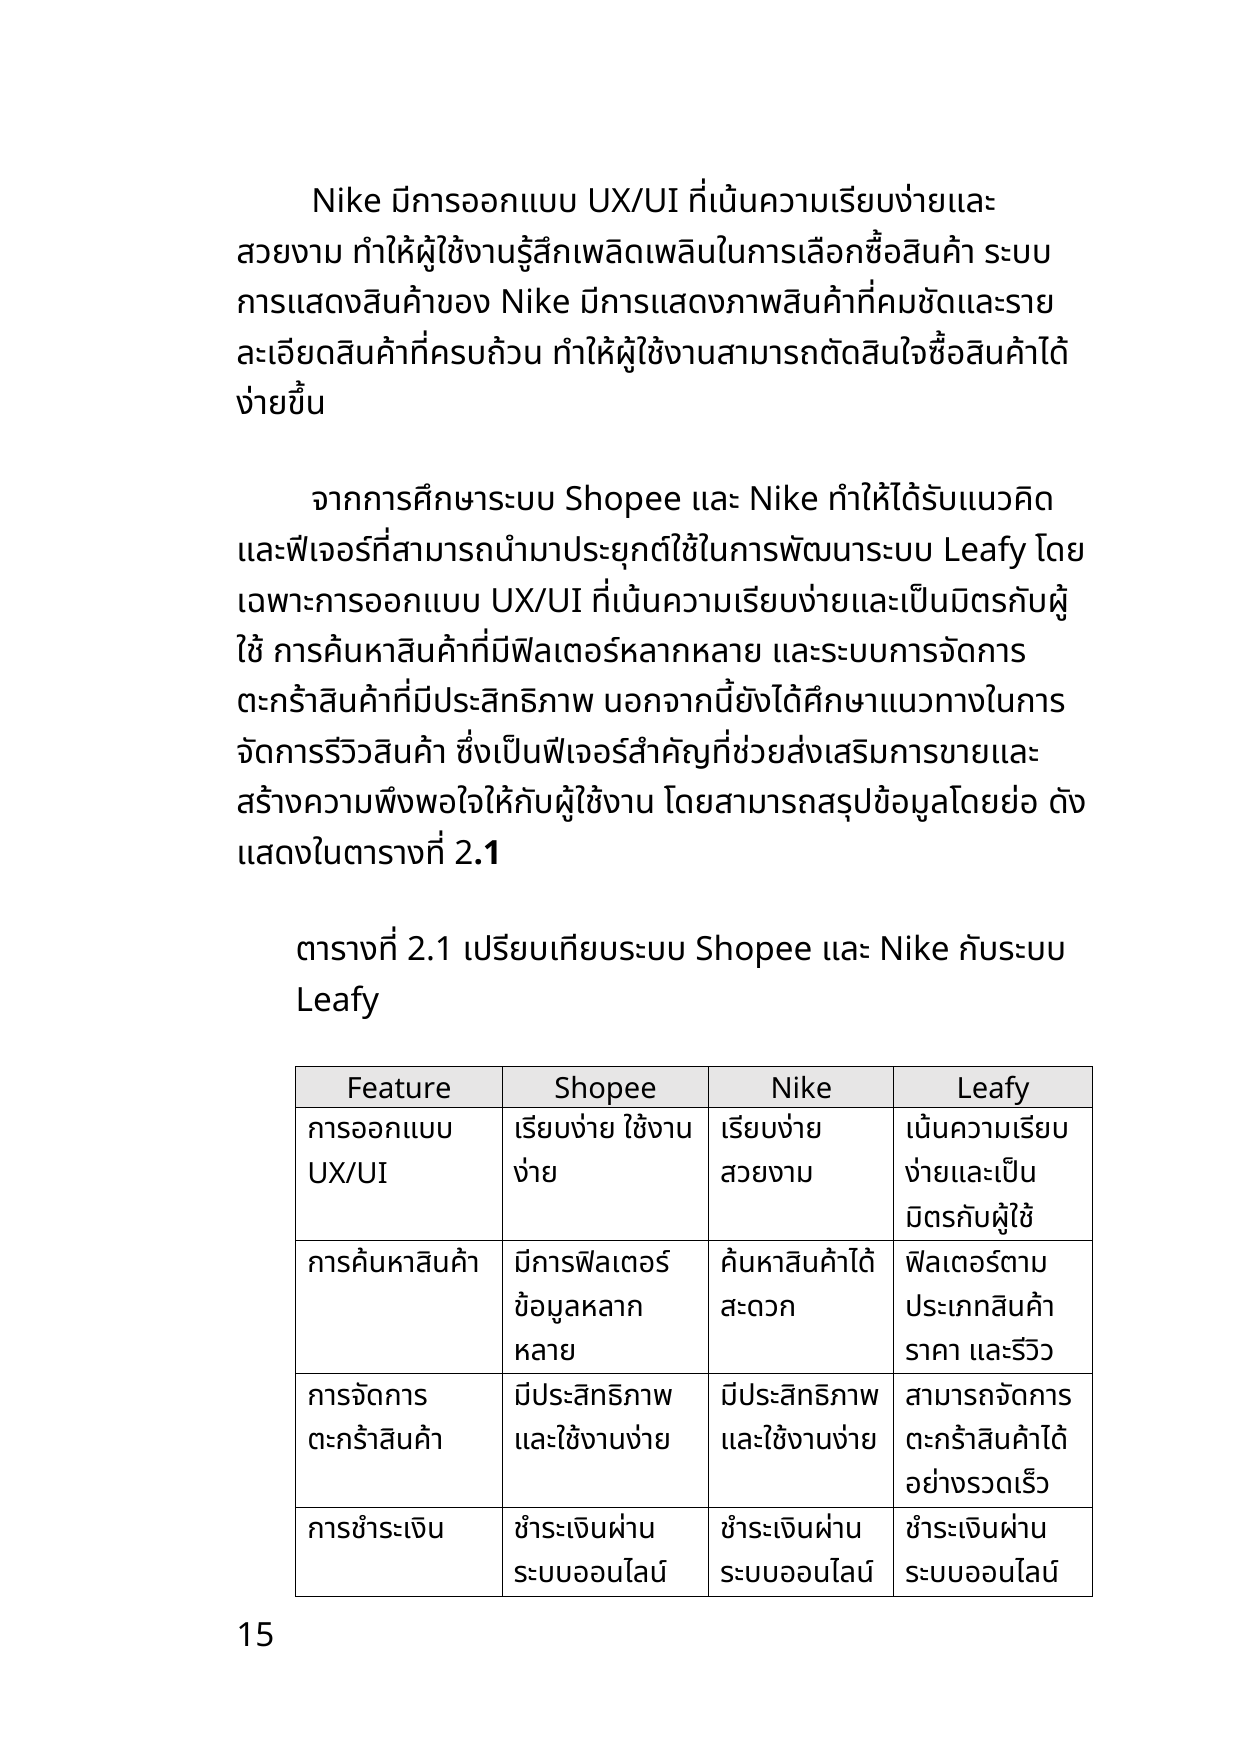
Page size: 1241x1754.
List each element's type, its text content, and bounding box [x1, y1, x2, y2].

table_header Leafy [894, 1067, 1092, 1107]
table_cell เน้นความเรียบง่ายและเป็นมิตรกับผู้ใช้ [894, 1108, 1092, 1240]
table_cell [894, 1508, 1092, 1596]
table_header Nike [709, 1067, 893, 1107]
table_cell เรียบง่าย สวยงาม [709, 1108, 893, 1240]
table_cell มีประสิทธิภาพและใช้งานง่าย [709, 1374, 893, 1507]
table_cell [503, 1508, 708, 1596]
table_header Shopee [503, 1067, 708, 1107]
text Nike มีการออกแบบ UX/UI ที่เน้นความเรียบง่ายและสวยงาม ทำให้ผู้ใช้งานรู้สึกเพลิดเพลินในการเลือกซื้อสินค้า ระบบการแสดงสินค้าของ Nike มีการแสดงภาพสินค้าที่คมชัดและรายละเอียดสินค้าที่ครบถ้วน ทำให้ผู้ใช้งานสามารถตัดสินใจซื้อสินค้าได้ง่ายขึ้น [236, 177, 1092, 430]
table_cell มีการฟิลเตอร์ข้อมูลหลากหลาย [503, 1241, 708, 1373]
table_cell สามารถจัดการตะกร้าสินค้าได้อย่างรวดเร็ว [894, 1374, 1092, 1507]
list ตารางที่ 2.1 เปรียบเทียบระบบ Shopee และ Nike กับระบบ Leafy [295, 925, 1092, 1021]
table_cell การค้นหาสินค้า [296, 1241, 502, 1373]
table_cell ค้นหาสินค้าได้สะดวก [709, 1241, 893, 1373]
text จากการศึกษาระบบ Shopee และ Nike ทำให้ได้รับแนวคิดและฟีเจอร์ที่สามารถนำมาประยุกต์ใช้ในการพัฒนาระบบ Leafy โดยเฉพาะการออกแบบ UX/UI ที่เน้นความเรียบง่ายและเป็นมิตรกับผู้ใช้ การค้นหาสินค้าที่มีฟิลเตอร์หลากหลาย และระบบการจัดการตะกร้าสินค้าที่มีประสิทธิภาพ นอกจากนี้ยังได้ศึกษาแนวทางในการจัดการรีวิวสินค้า ซึ่งเป็นฟีเจอร์สำคัญที่ช่วยส่งเสริมการขายและสร้างความพึงพอใจให้กับผู้ใช้งาน โดยสามารถสรุปข้อมูลโดยย่อ ดังแสดงในตารางที่ 2.1 [236, 475, 1092, 879]
table_cell ฟิลเตอร์ตามประเภทสินค้า ราคา และรีวิว [894, 1241, 1092, 1373]
table_cell การจัดการตะกร้าสินค้า [296, 1374, 502, 1507]
table_cell การออกแบบ UX/UI [296, 1108, 502, 1240]
table_cell เรียบง่าย ใช้งานง่าย [503, 1108, 708, 1240]
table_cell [709, 1508, 893, 1596]
table_cell มีประสิทธิภาพและใช้งานง่าย [503, 1374, 708, 1507]
table_cell การชำระเงิน [296, 1508, 502, 1596]
table_header Feature [296, 1067, 502, 1107]
